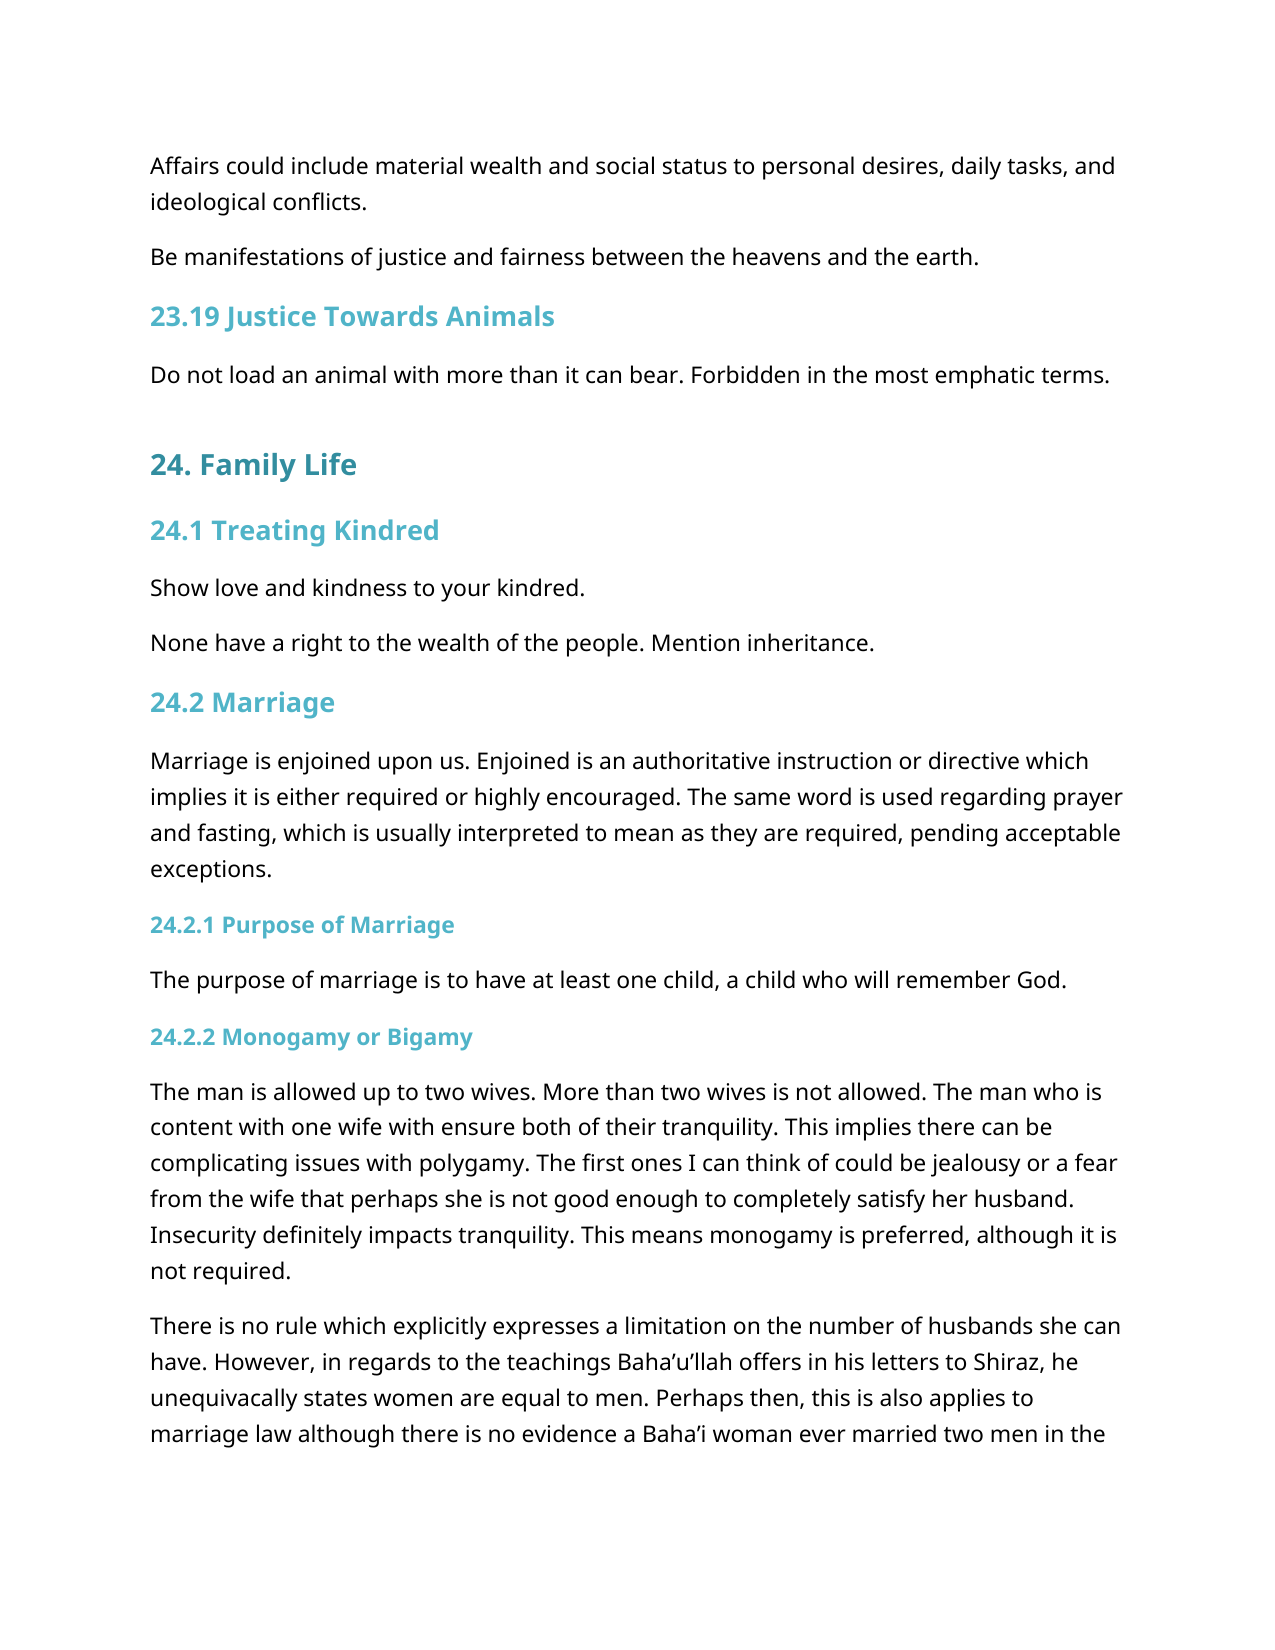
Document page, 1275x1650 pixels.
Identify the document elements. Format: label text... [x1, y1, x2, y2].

subtitle 24. Family Life [150, 444, 1125, 484]
subtitle 23.19 Justice Towards Animals [150, 297, 1125, 334]
text Affairs could include material wealth and social status to personal desires, daily tasks, and ideological conflicts. [150, 150, 1125, 217]
subtitle 24.2 Marriage [150, 683, 1125, 720]
text Show love and kindness to your kindred. [150, 572, 1125, 603]
text The man is allowed up to two wives. More than two wives is not allowed. The man who is content with one wife with ensure both of their tranquility. This implies there can be complicating issues with polygamy. The first ones I can think of could be jealousy or a fear from the wife that perhaps she is not good enough to completely satisfy her husband. Insecurity definitely impacts tranquility. This means monogamy is preferred, although it is not required. [150, 1075, 1125, 1286]
text None have a right to the wealth of the people. Mention inheritance. [150, 627, 1125, 658]
subtitle 24.2.1 Purpose of Marriage [150, 909, 1125, 941]
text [150, 1310, 1125, 1449]
text Be manifestations of justice and fairness between the heavens and the earth. [150, 241, 1125, 272]
text The purpose of marriage is to have at least one child, a child who will remember God. [150, 964, 1125, 995]
subtitle 24.2.2 Monogamy or Bigamy [150, 1021, 1125, 1052]
text Marriage is enjoined upon us. Enjoined is an authoritative instruction or directive which implies it is either required or highly encouraged. The same word is used regarding prayer and fasting, which is usually interpreted to mean as they are required, pending acceptable exceptions. [150, 745, 1125, 884]
subtitle 24.1 Treating Kindred [150, 511, 1125, 548]
text Do not load an animal with more than it can bear. Forbidden in the most emphatic terms. [150, 358, 1125, 390]
